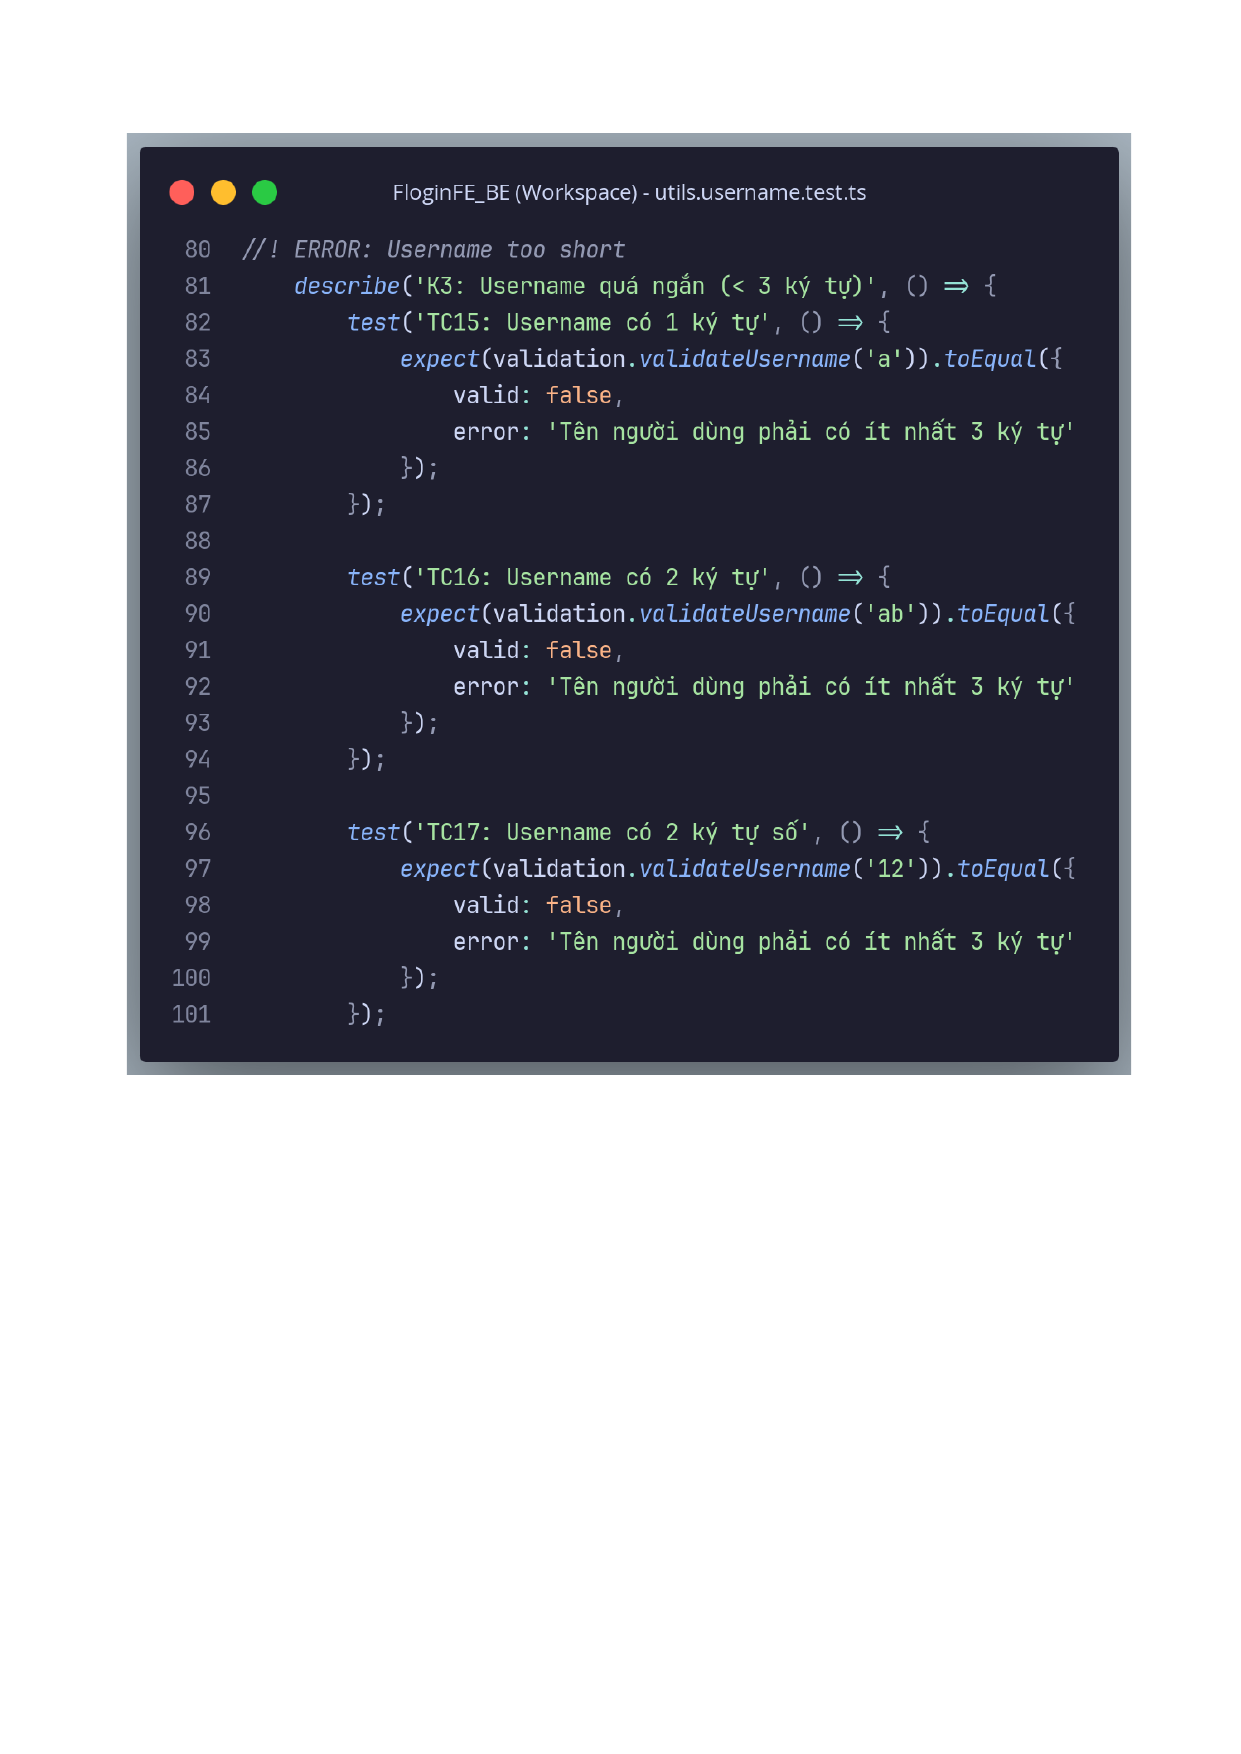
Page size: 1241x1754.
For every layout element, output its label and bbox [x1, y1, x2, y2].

picture [126, 133, 1132, 1075]
